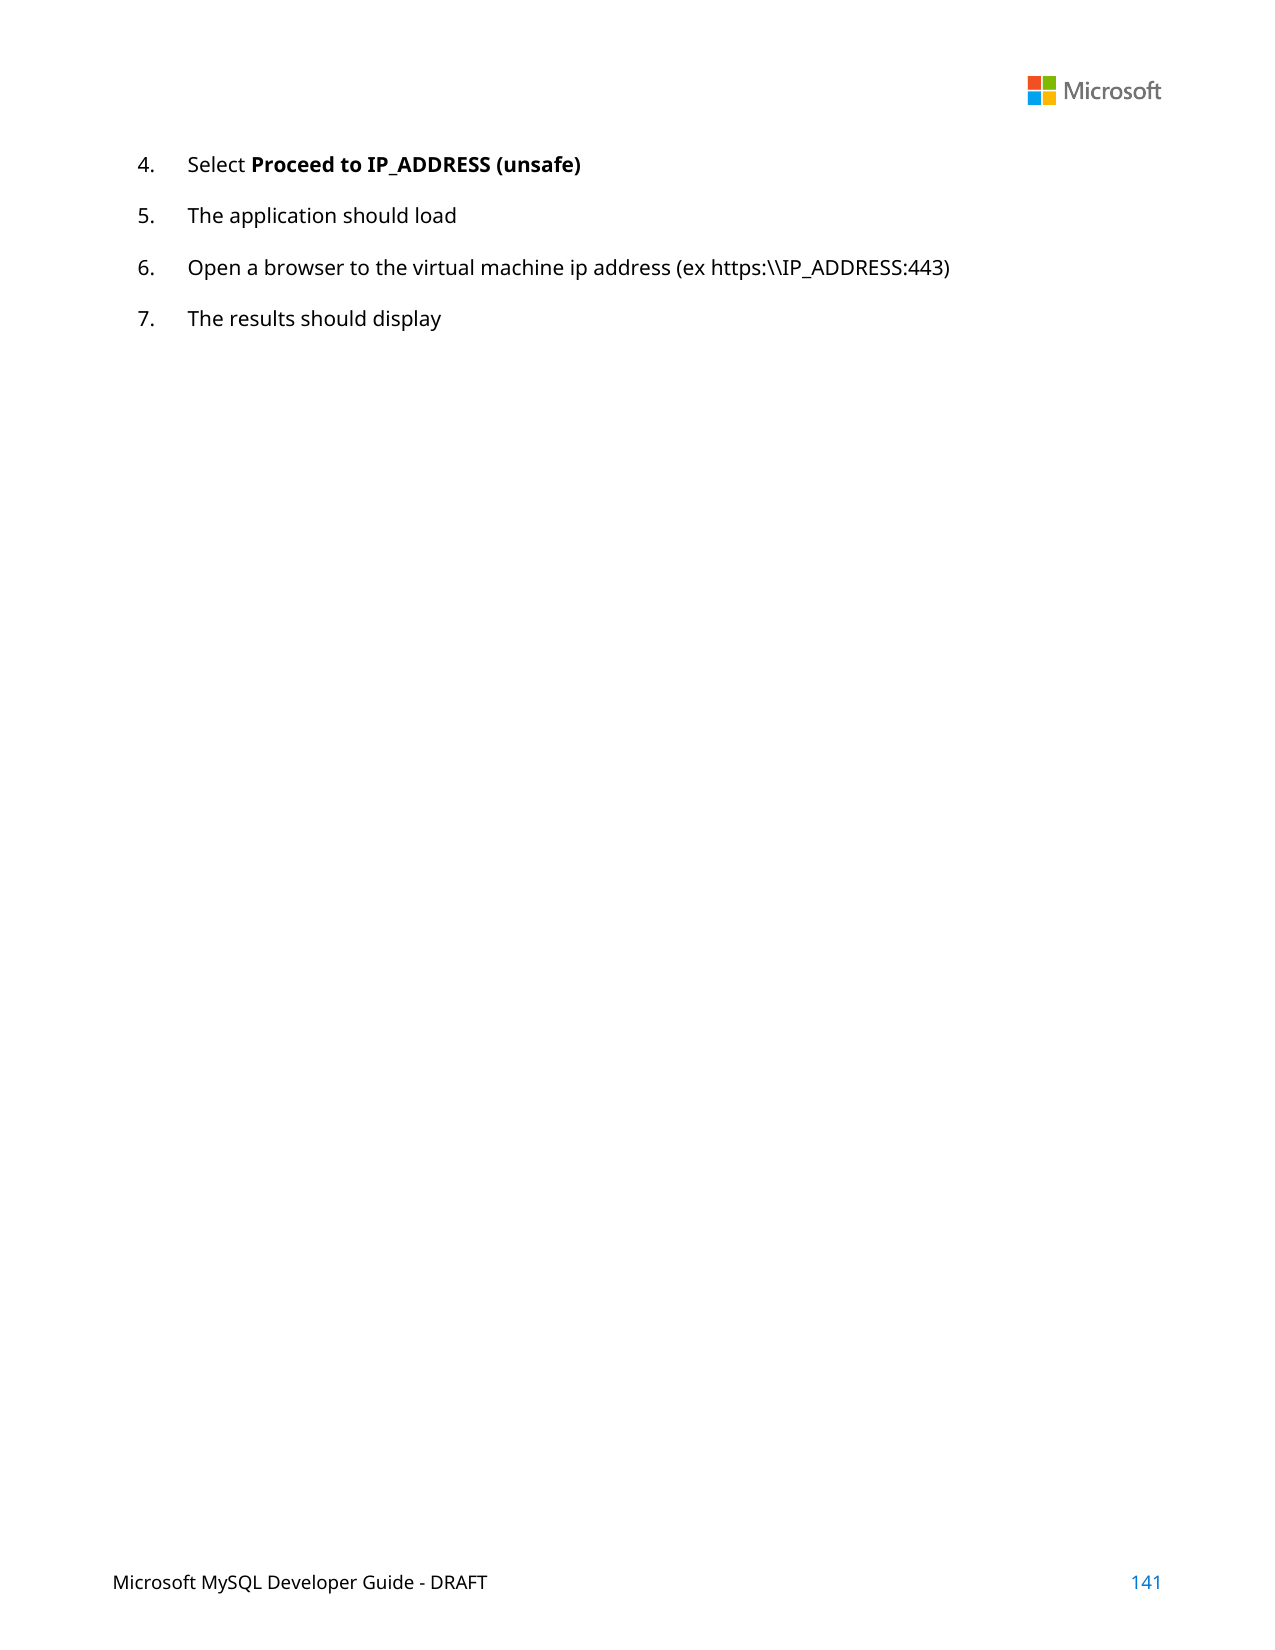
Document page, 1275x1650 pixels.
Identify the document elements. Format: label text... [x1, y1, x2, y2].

list Open a browser to the virtual machine ip address (ex https:\\IP_ADDRESS:443) [137, 253, 1162, 281]
list The results should display [137, 304, 1162, 333]
picture [1026, 75, 1163, 107]
list Select Proceed to IP_ADDRESS (unsafe) [137, 150, 1162, 178]
list The application should load [137, 201, 1162, 230]
